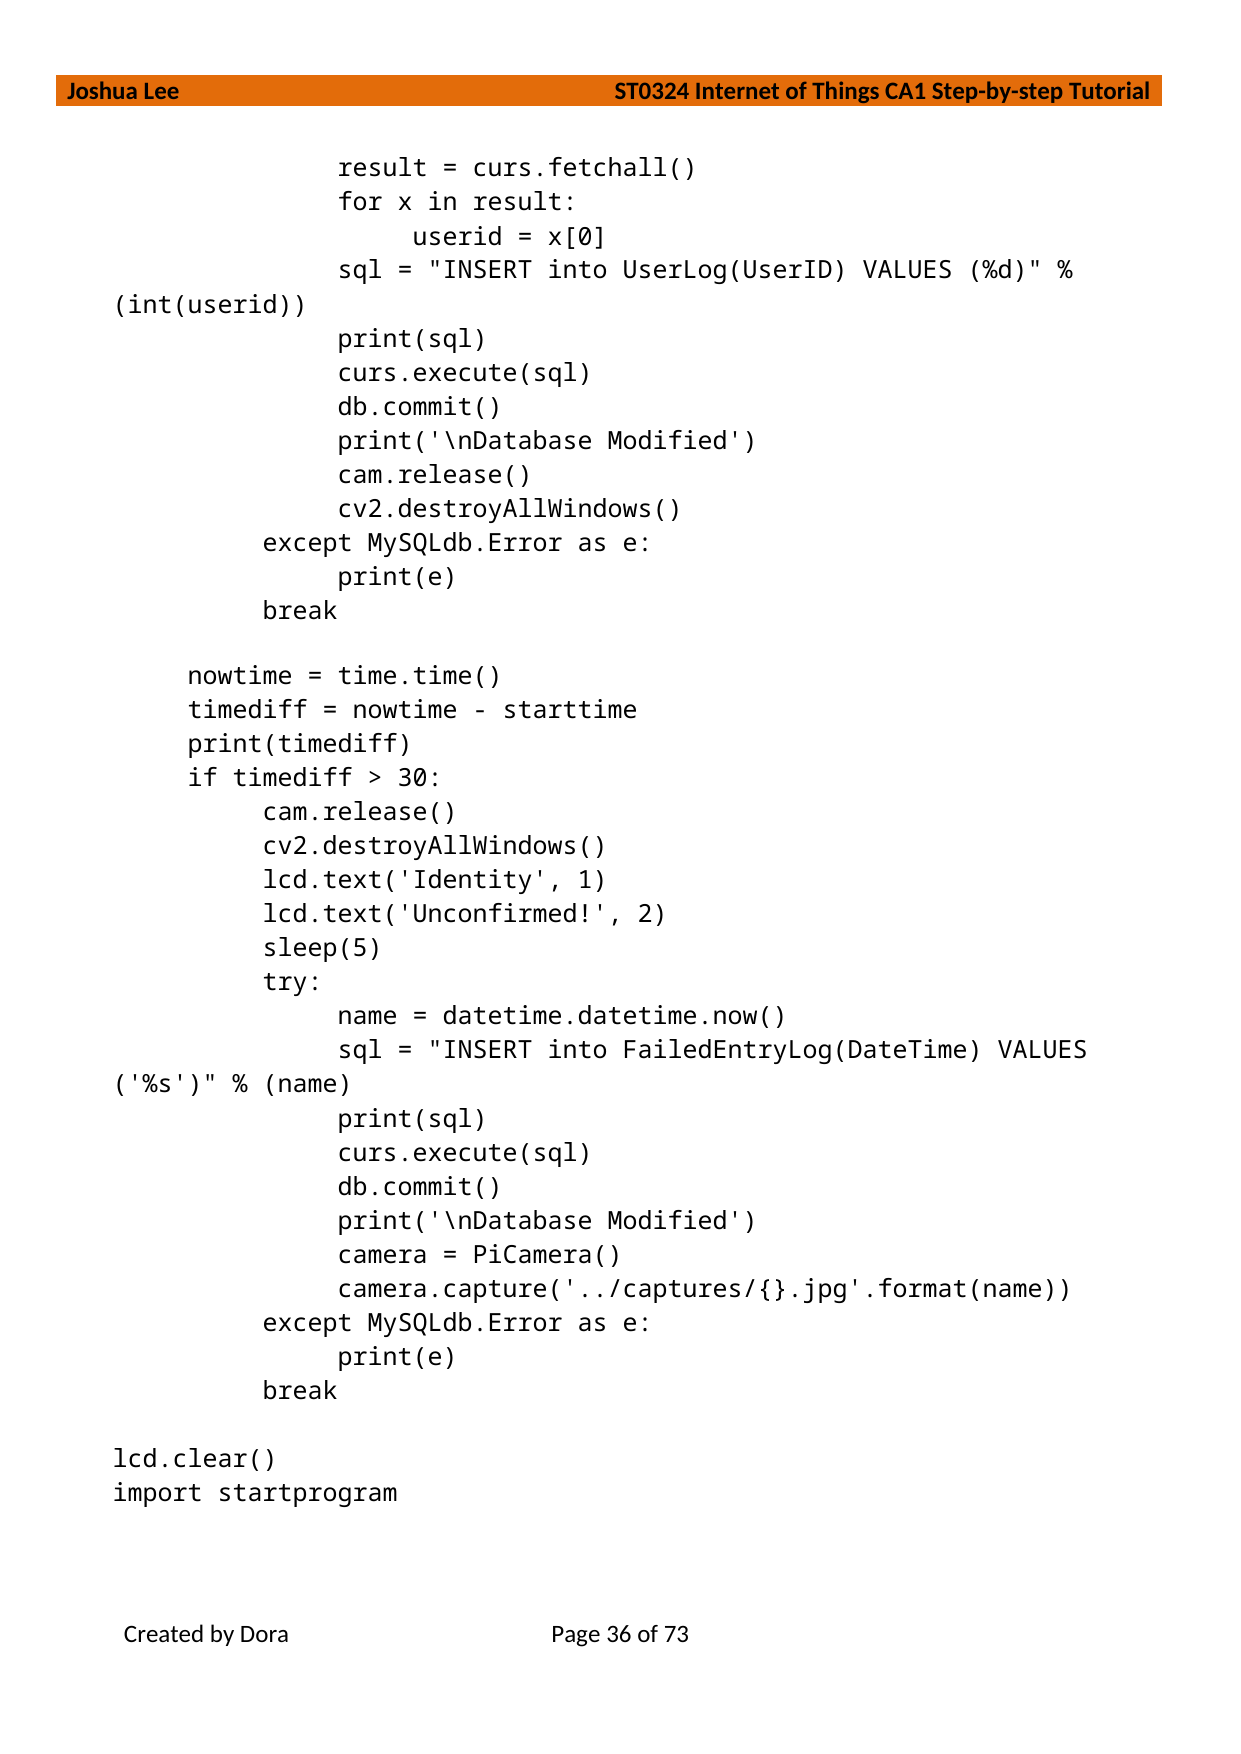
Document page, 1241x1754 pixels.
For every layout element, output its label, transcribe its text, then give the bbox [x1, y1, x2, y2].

text cv2.destroyAllWindows() [112, 828, 1128, 862]
text print('\nDatabase Modified') [112, 422, 1128, 457]
text cam.release() [112, 457, 1128, 491]
text curs.execute(sql) [112, 354, 1128, 388]
text nowtime = time.time() [112, 657, 1128, 691]
text except MySQLdb.Error as e: [112, 1304, 1128, 1339]
text sleep(5) [112, 930, 1128, 964]
text if timediff > 30: [112, 759, 1128, 794]
text curs.execute(sql) [112, 1134, 1128, 1168]
text timediff = nowtime - starttime [112, 691, 1128, 726]
text print(e) [112, 1339, 1128, 1373]
text sql = "INSERT into UserLog(UserID) VALUES (%d)" % (int(userid)) [112, 252, 1128, 320]
text print(e) [112, 559, 1128, 593]
text camera = PiCamera() [112, 1236, 1128, 1271]
text print(sql) [112, 1100, 1128, 1134]
text break [112, 593, 1128, 627]
text camera.capture('../captures/{}.jpg'.format(name)) [112, 1271, 1128, 1304]
text cv2.destroyAllWindows() [112, 491, 1128, 525]
text db.commit() [112, 1168, 1128, 1202]
text userid = x[0] [112, 218, 1128, 252]
text lcd.clear() [112, 1441, 1128, 1475]
text try: [112, 964, 1128, 998]
text db.commit() [112, 388, 1128, 422]
text print(timediff) [112, 726, 1128, 759]
text result = curs.fetchall() [112, 150, 1128, 184]
text cam.release() [112, 794, 1128, 828]
text print('\nDatabase Modified') [112, 1202, 1128, 1236]
text sql = "INSERT into FailedEntryLog(DateTime) VALUES ('%s')" % (name) [112, 1032, 1128, 1100]
text print(sql) [112, 320, 1128, 354]
text name = datetime.datetime.now() [112, 998, 1128, 1032]
text lcd.text('Identity', 1) [112, 862, 1128, 896]
text break [112, 1373, 1128, 1407]
text for x in result: [112, 184, 1128, 218]
text lcd.text('Unconfirmed!', 2) [112, 896, 1128, 930]
text except MySQLdb.Error as e: [112, 525, 1128, 559]
text import startprogram [112, 1475, 1128, 1509]
